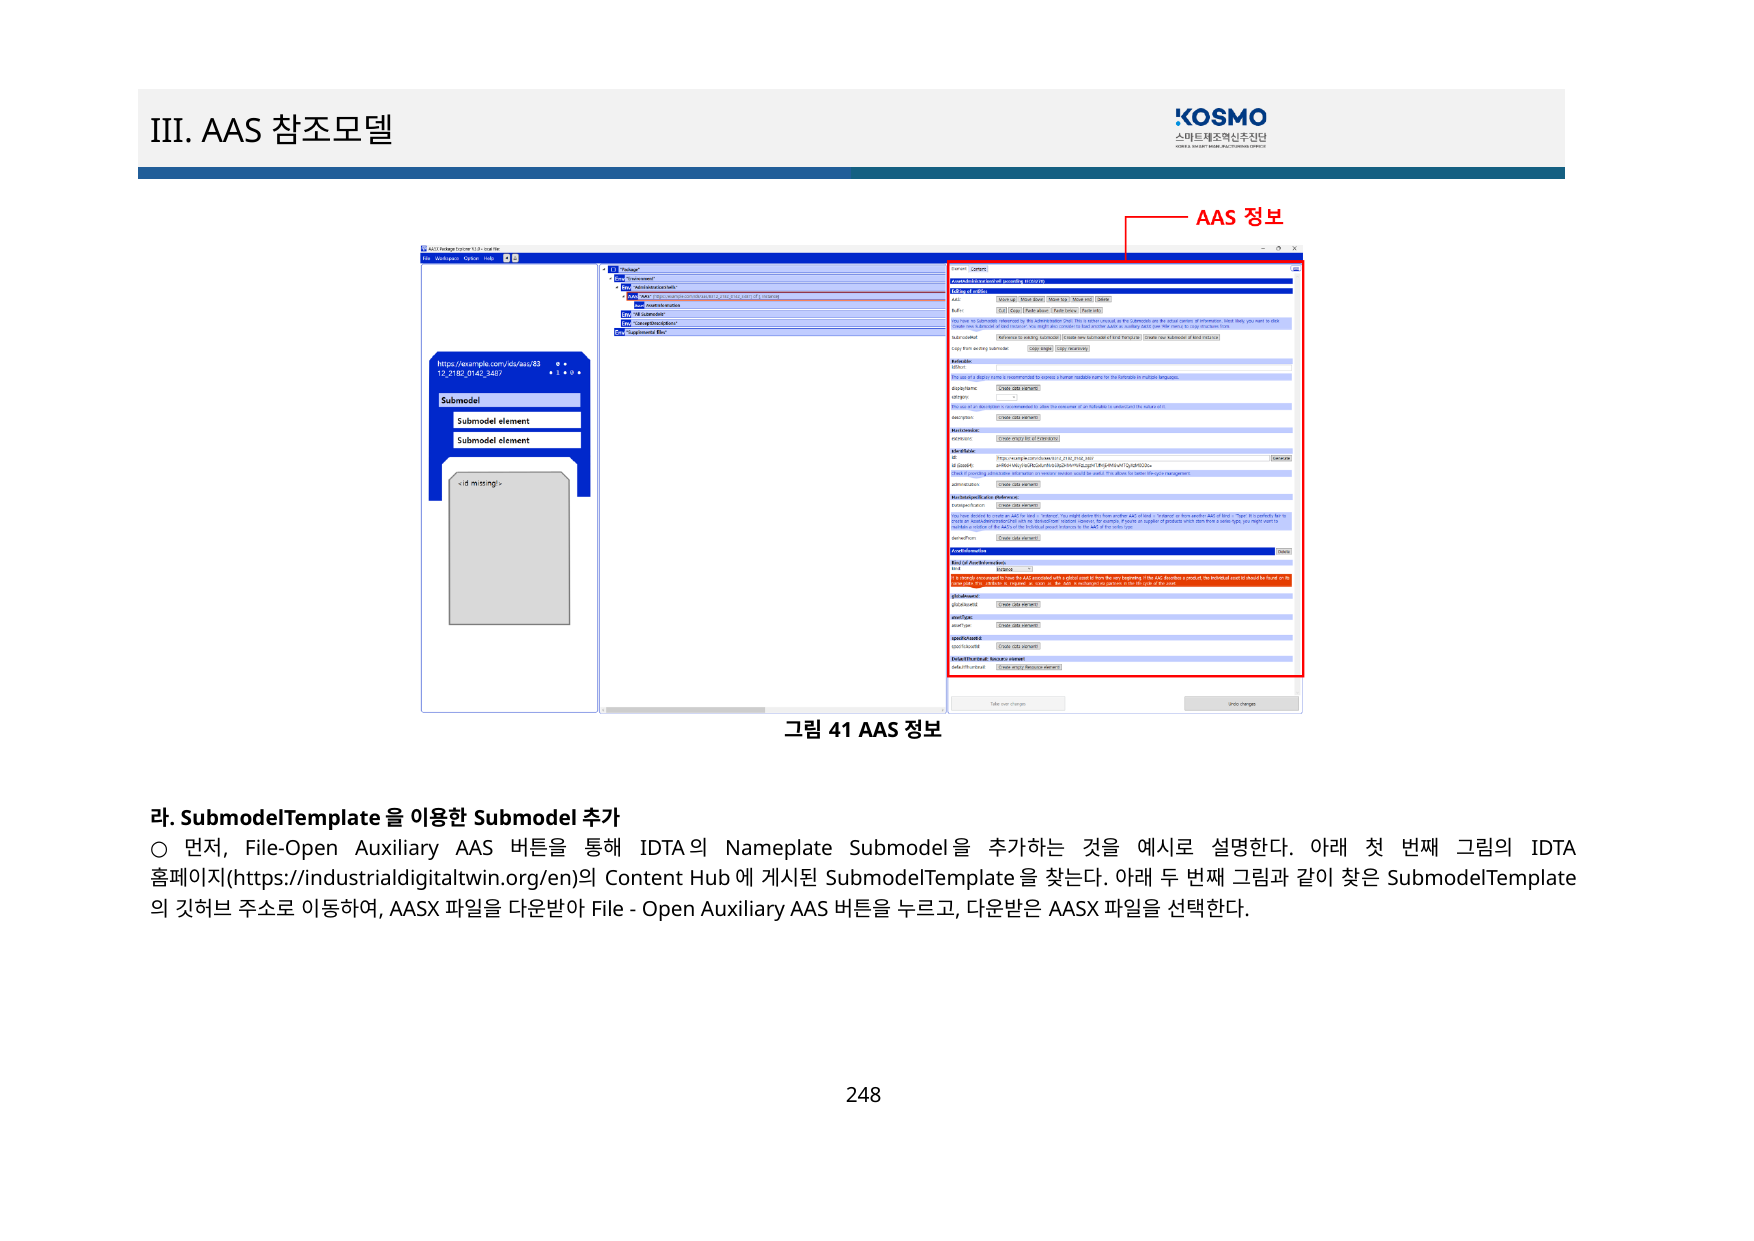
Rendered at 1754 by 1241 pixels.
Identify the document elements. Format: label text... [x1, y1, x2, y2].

picture [1175, 108, 1267, 148]
picture [420, 207, 1307, 714]
text 라. SubmodelTemplate을 이용한 Submodel 추가 [150, 801, 1577, 831]
text 그림 AAS 정보 [150, 714, 1577, 744]
text ○ 먼저, File-Open Auxiliary AAS 버튼을 통해 IDTA의 Nameplate Submodel을 추가하는 것을 예시로 설명한다. 아래 첫 번째 그림의 IDTA 홈페이지(https://industrialdigitaltwin.org/en)의 Content Hub에 게시된 SubmodelTemplate을 찾는다. 아래 두 번째 그림과 같이 찾은 SubmodelTemplate의 깃허브 주소로 이동하여, AASX 파일을 다운받아 File - Open Auxiliary AAS 버튼을 누르고, 다운받은 AASX 파일을 선택한다. [150, 831, 1577, 922]
